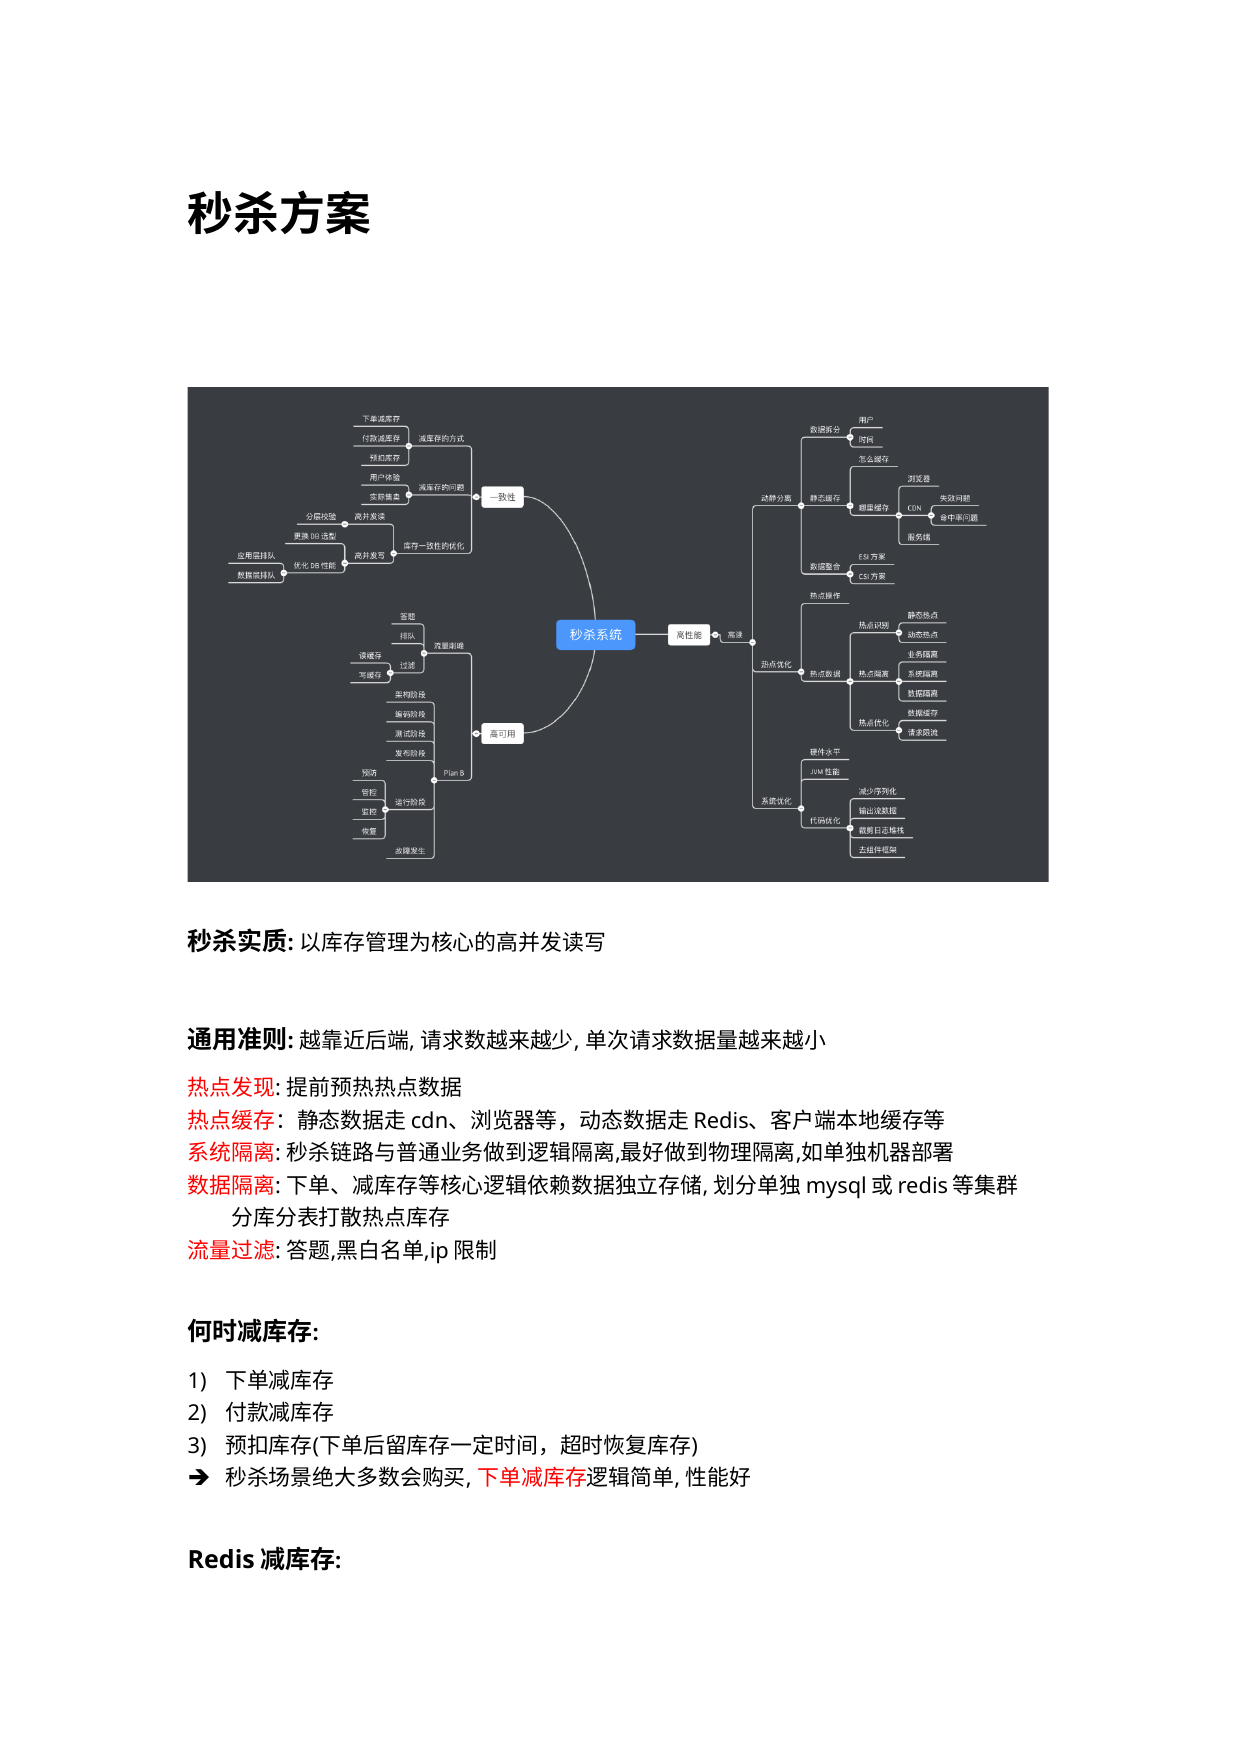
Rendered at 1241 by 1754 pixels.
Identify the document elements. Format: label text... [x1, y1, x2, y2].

text 流量过滤: 答题,黑白名单,ip限制 [187, 1232, 1053, 1265]
list 下单减库存 [187, 1362, 1053, 1395]
picture [187, 387, 1049, 882]
subtitle 秒杀方案 [187, 162, 1053, 259]
list 付款减库存 [187, 1395, 1053, 1427]
text 何时减库存: [187, 1297, 1053, 1362]
list 秒杀场景绝大多数会购买, 下单减库存逻辑简单, 性能好 [187, 1460, 1053, 1492]
list 预扣库存(下单后留库存一定时间，超时恢复库存) [187, 1427, 1053, 1460]
text 通用准则: 越靠近后端, 请求数越来越少, 单次请求数据量越来越小 [187, 1005, 1053, 1070]
text 热点缓存：静态数据走cdn、浏览器等，动态数据走Redis、客户端本地缓存等 [187, 1102, 1053, 1135]
text 系统隔离: 秒杀链路与普通业务做到逻辑隔离,最好做到物理隔离,如单独机器部署 [187, 1135, 1053, 1167]
text 热点发现: 提前预热热点数据 [187, 1070, 1053, 1102]
text 秒杀实质: 以库存管理为核心的高并发读写 [187, 907, 1053, 972]
text Redis减库存: [187, 1525, 1053, 1590]
text 数据隔离: 下单、减库存等核心逻辑依赖数据独立存储, 划分单独mysql或redis等集群 [187, 1167, 1053, 1200]
text 分库分表打散热点库存 [187, 1200, 1053, 1232]
